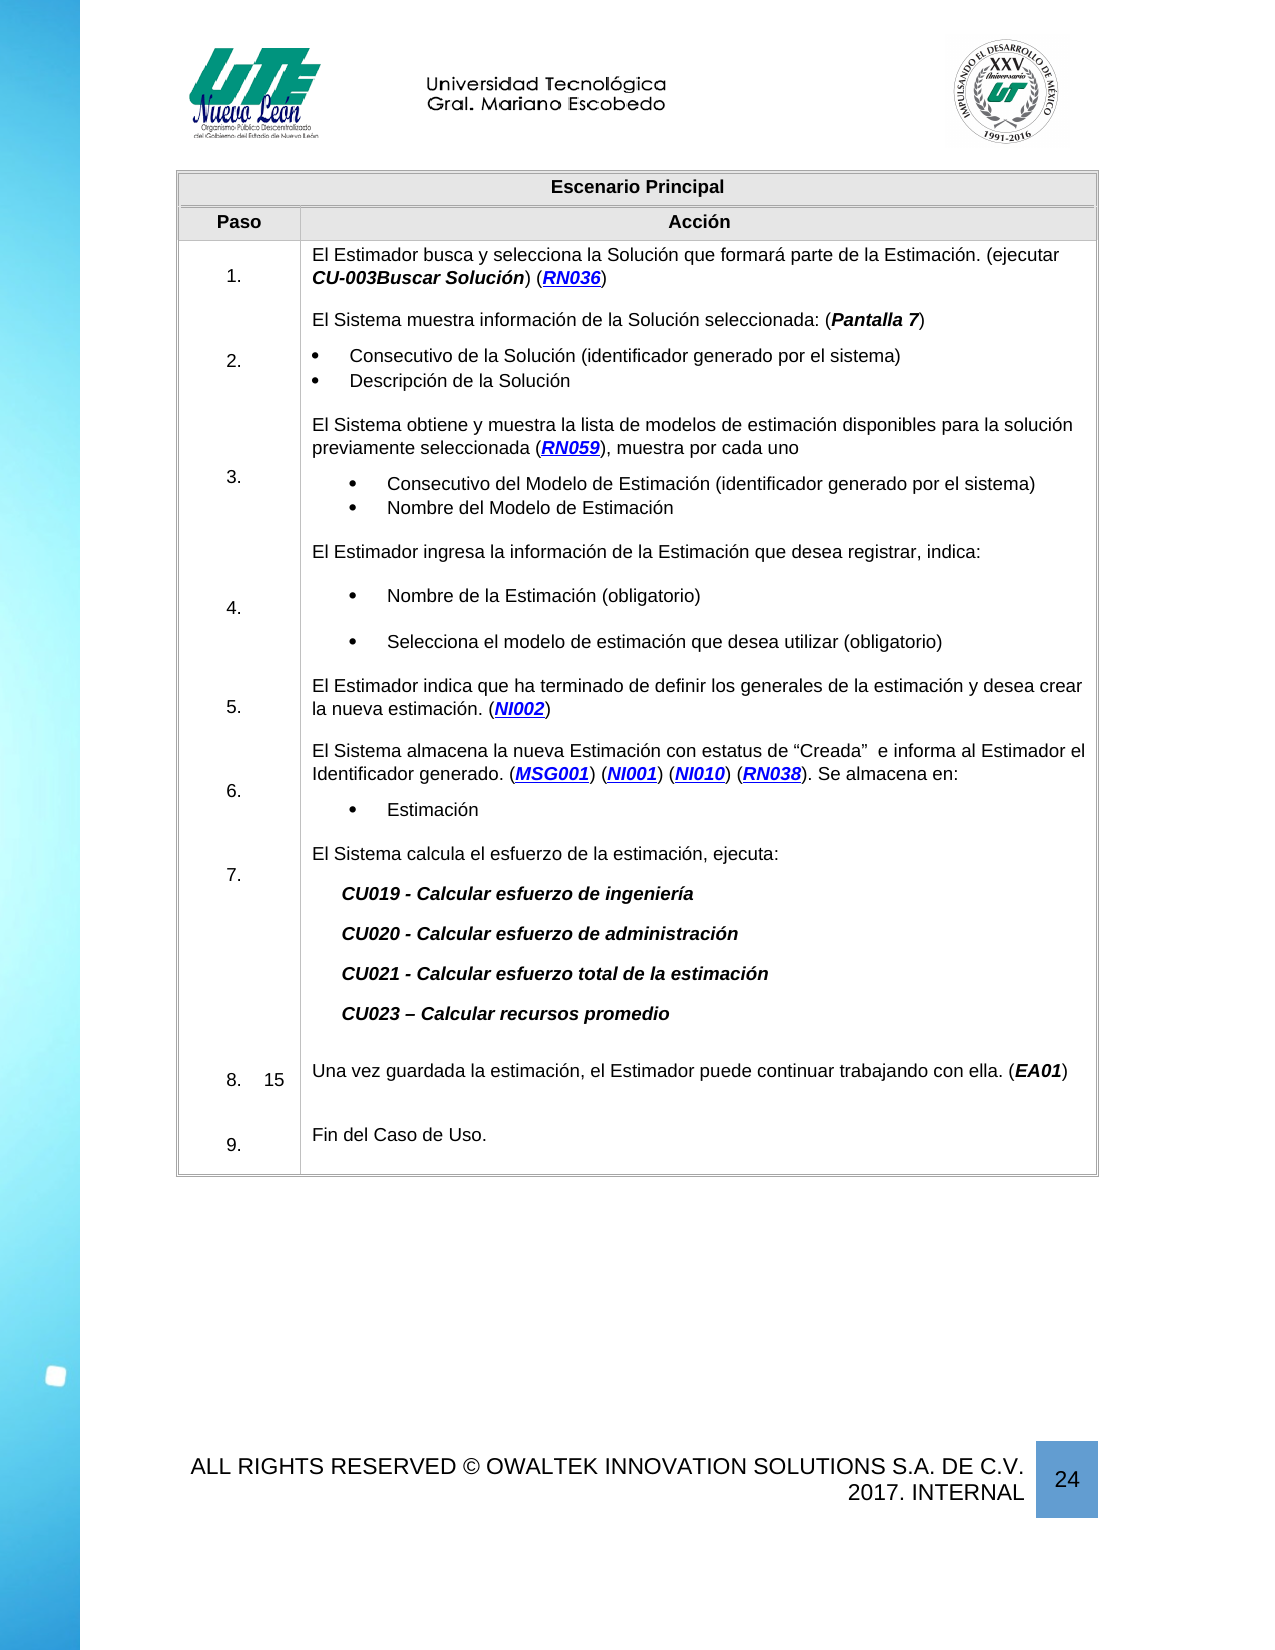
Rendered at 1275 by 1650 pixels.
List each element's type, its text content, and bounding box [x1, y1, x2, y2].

table_cell Acción [301, 205, 1098, 240]
table_cell El Estimador ingresa la información de la Estimación que desea registrar, indica: Nombre de la Estimación (obligatorio) Selecciona el modelo de estimación que desea utilizar (obligatorio) [301, 538, 1096, 672]
table_cell [179, 241, 300, 306]
table_cell El Sistema calcula el esfuerzo de la estimación, ejecuta: CU019 - Calcular esfuerzo de ingeniería CU020 - Calcular esfuerzo de administración CU021 - Calcular esfuerzo total de la estimación CU023 – Calcular recursos promedio [301, 840, 1096, 1046]
table_cell [179, 840, 300, 1046]
table_header Escenario Principal [179, 174, 1096, 205]
table_cell El Sistema obtiene y muestra la lista de modelos de estimación disponibles para la solución previamente seleccionada (RN059), muestra por cada uno Consecutivo del Modelo de Estimación (identificador generado por el sistema) Nombre del Modelo de Estimación [301, 410, 1096, 538]
table_cell El Sistema muestra información de la Solución seleccionada: (Pantalla 7) Consecutivo de la Solución (identificador generado por el sistema) Descripción de la Solución [301, 306, 1096, 410]
picture [177, 48, 775, 138]
picture [0, 0, 80, 1650]
table_cell [179, 737, 300, 840]
table_cell Paso [177, 205, 300, 240]
table_cell [179, 1110, 300, 1174]
table_cell [179, 672, 300, 737]
table_cell [179, 410, 300, 538]
picture [945, 34, 1071, 148]
table_cell Fin del Caso de Uso. [301, 1110, 1096, 1174]
table_cell Una vez guardada la estimación, el Estimador puede continuar trabajando con ella. (EA01) [301, 1046, 1096, 1110]
table_cell [179, 306, 300, 410]
table_cell El Estimador indica que ha terminado de definir los generales de la estimación y desea crear la nueva estimación. (NI002) [301, 672, 1096, 737]
table_cell 15 [179, 1046, 300, 1110]
table_cell El Estimador busca y selecciona la Solución que formará parte de la Estimación. (ejecutar CU-003Buscar Solución) (RN036) [301, 241, 1096, 306]
table_cell [179, 538, 300, 672]
table_cell El Sistema almacena la nueva Estimación con estatus de “Creada” e informa al Estimador el Identificador generado. (MSG001) (NI001) (NI010) (RN038). Se almacena en: Estimación [301, 737, 1096, 840]
